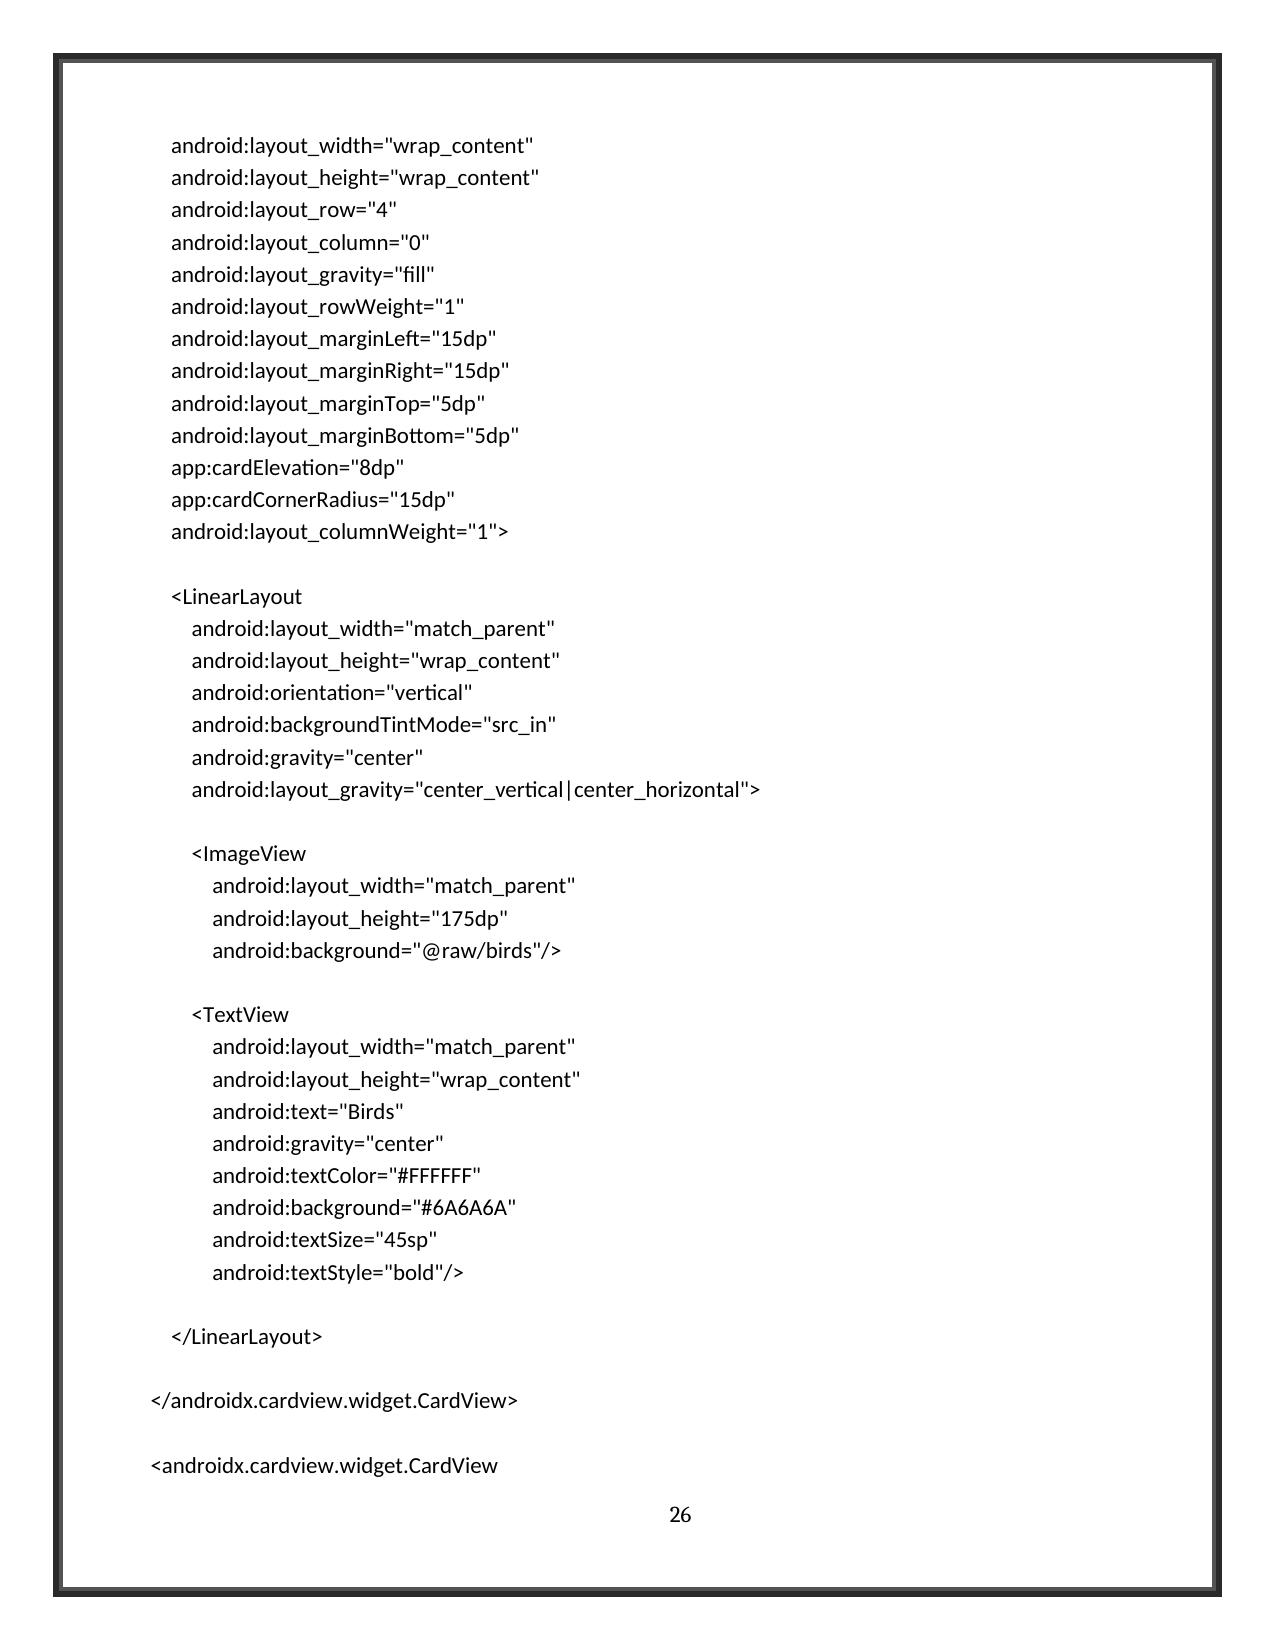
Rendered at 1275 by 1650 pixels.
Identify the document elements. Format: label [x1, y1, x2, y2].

text [88, 131, 1187, 1479]
